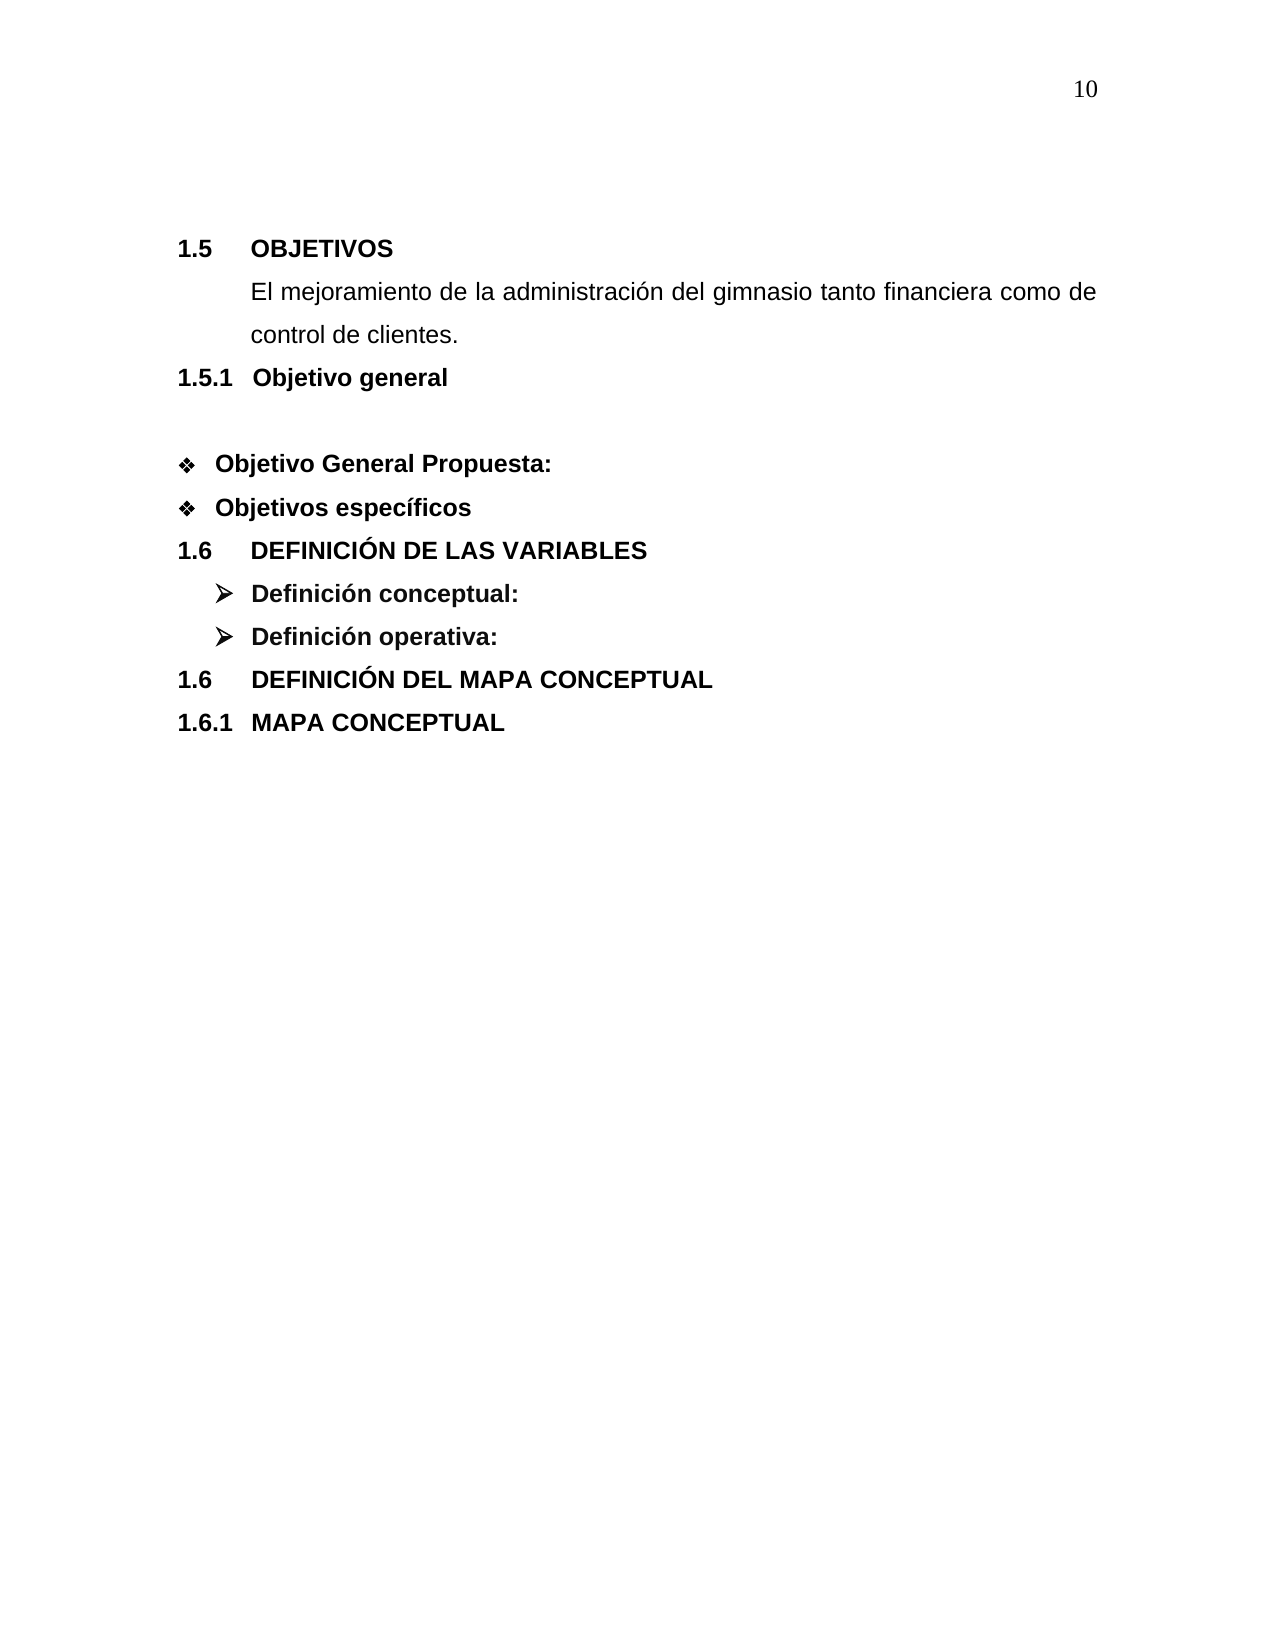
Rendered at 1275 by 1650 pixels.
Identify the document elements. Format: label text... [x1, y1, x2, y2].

list DEFINICIÓN DEL MAPA CONCEPTUAL [177, 665, 1098, 694]
list Objetivos específicos [177, 493, 1098, 521]
list Definición operativa: [177, 622, 1098, 651]
list OBJETIVOS [177, 234, 1098, 263]
list DEFINICIÓN DE LAS VARIABLES [177, 536, 1098, 564]
list Objetivo General Propuesta: [177, 449, 1098, 478]
list Definición conceptual: [177, 579, 1098, 608]
text El mejoramiento de la administración del gimnasio tanto financiera como de control de clientes. [250, 277, 1098, 349]
list Objetivo general [177, 363, 1098, 392]
list Mapa Conceptual [177, 708, 1098, 737]
